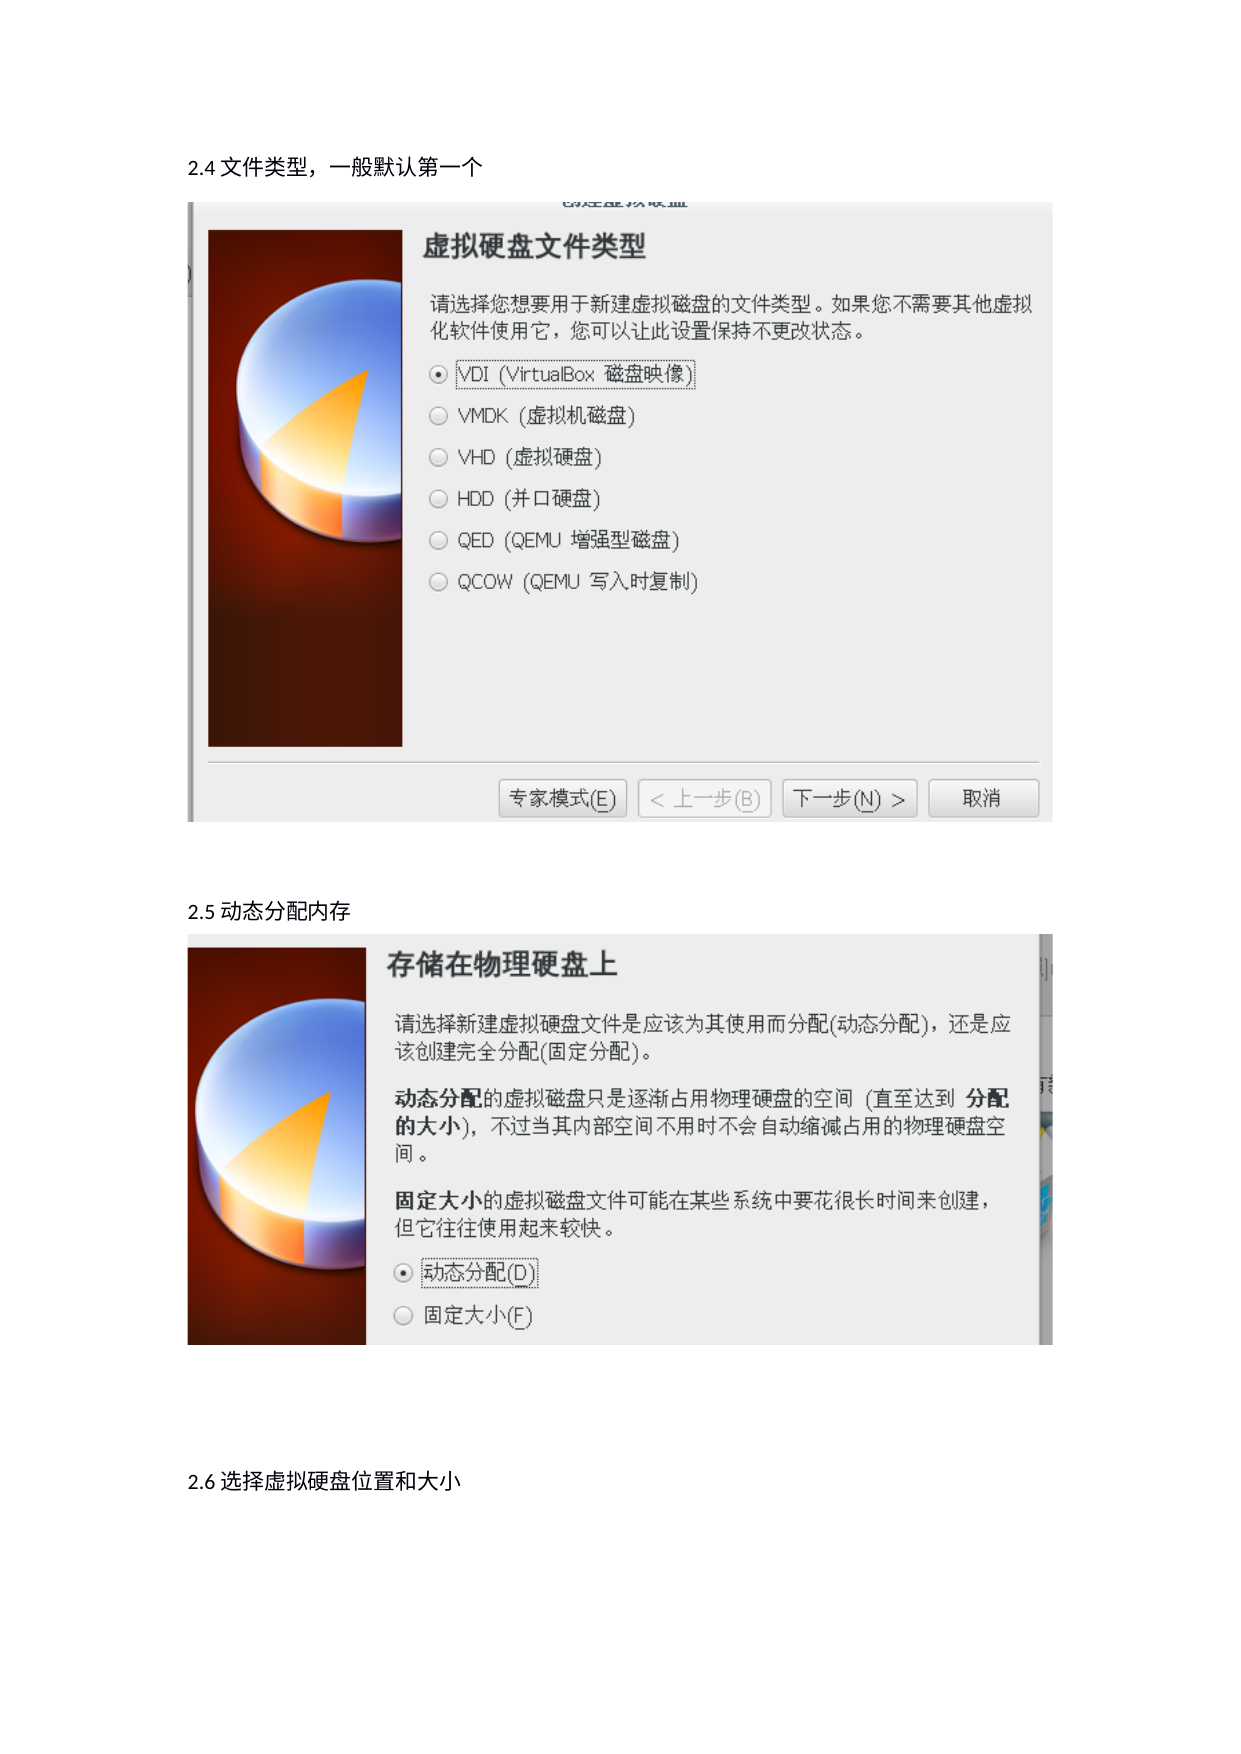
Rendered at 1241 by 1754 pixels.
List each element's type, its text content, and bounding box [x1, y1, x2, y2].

picture [187, 934, 1053, 1345]
text 2.6 选择虚拟硬盘位置和大小 [187, 1464, 1053, 1496]
text 2.4 文件类型，一般默认第一个 [187, 150, 1053, 182]
picture [187, 202, 1053, 822]
text 2.5 动态分配内存 [187, 894, 1053, 926]
